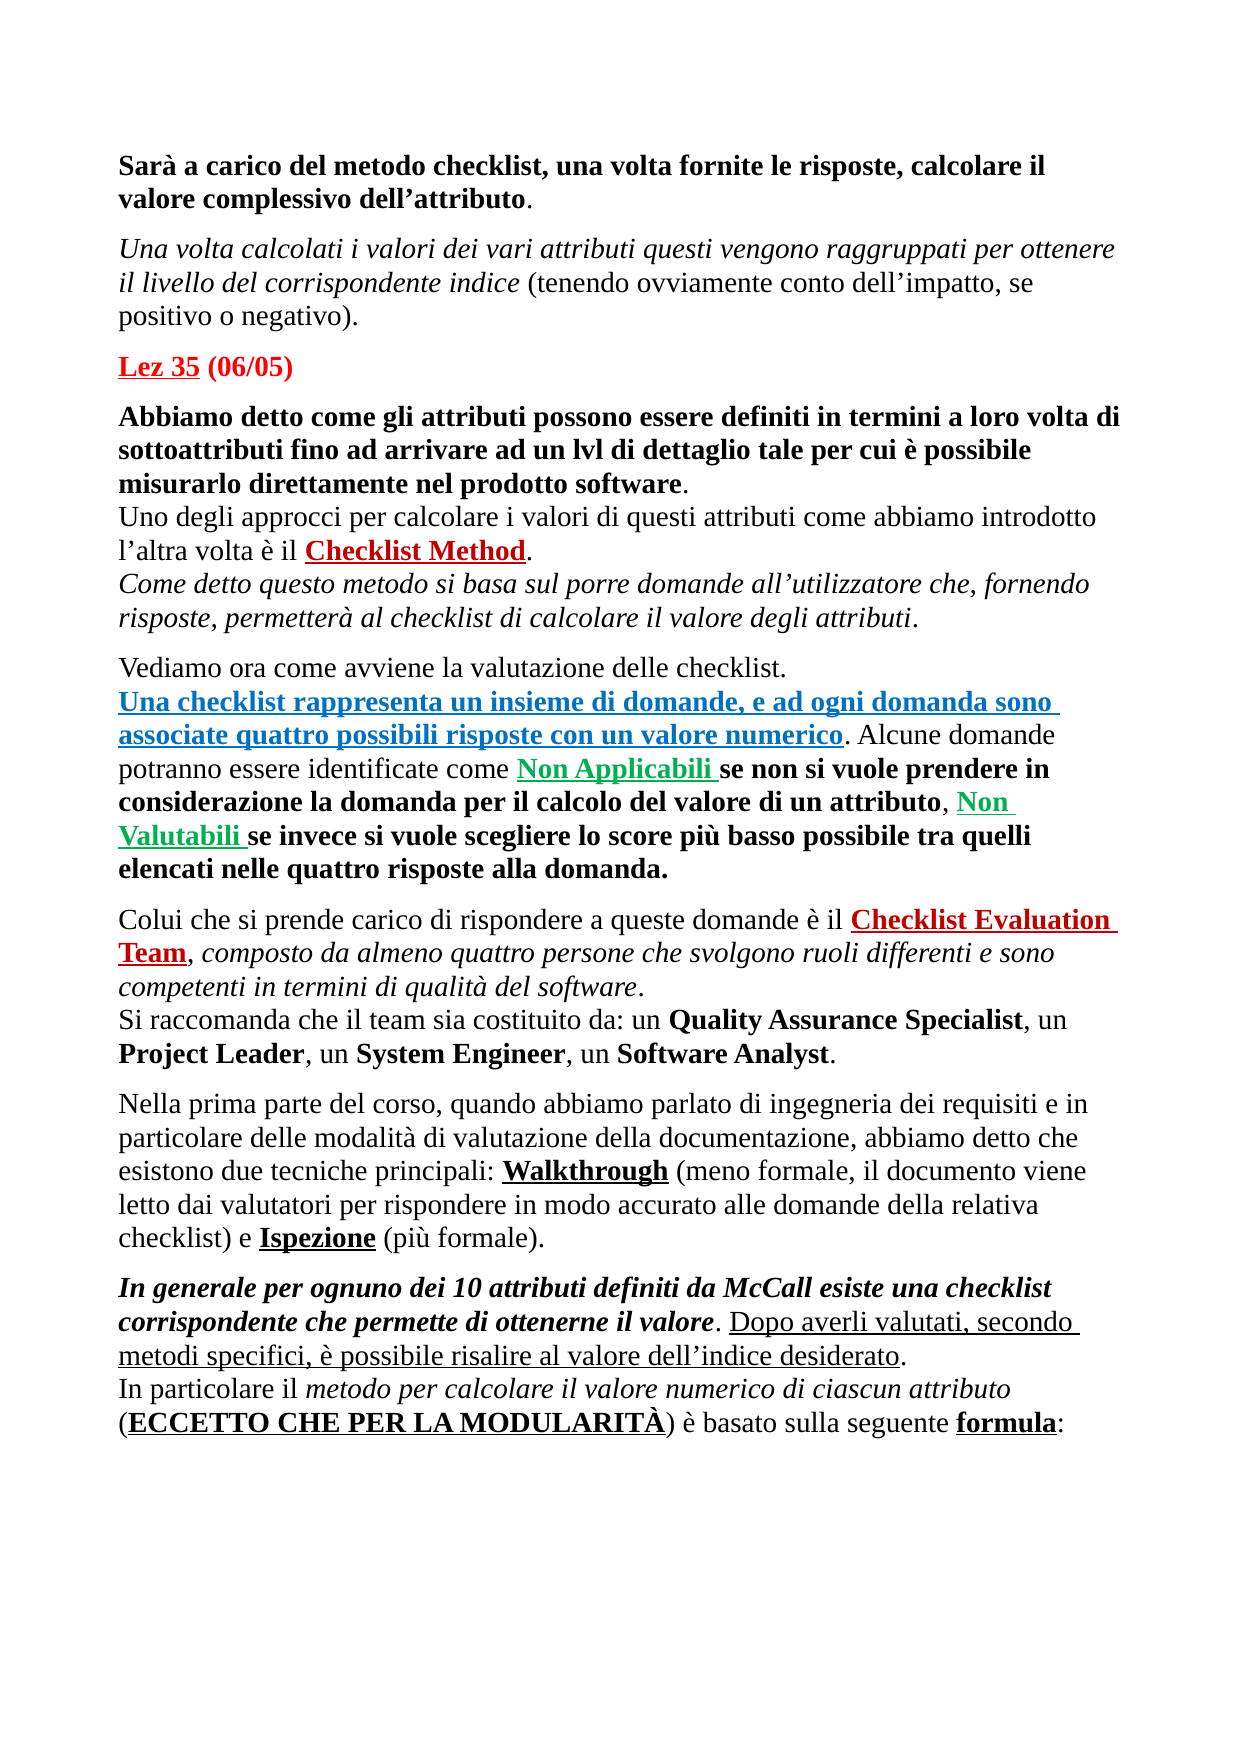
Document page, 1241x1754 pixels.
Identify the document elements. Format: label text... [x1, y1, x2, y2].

text Una volta calcolati i valori dei vari attributi questi vengono raggruppati per ottenere il livello del corrispondente indice (tenendo ovviamente conto dell’impatto, se positivo o negativo). [118, 231, 1122, 332]
text Lez 35 (06/05) [118, 349, 1122, 382]
text Abbiamo detto come gli attributi possono essere definiti in termini a loro volta di sottoattributi fino ad arrivare ad un lvl di dettaglio tale per cui è possibile misurarlo direttamente nel prodotto software. Uno degli approcci per calcolare i valori di questi attributi come abbiamo introdotto l’altra volta è il Checklist Method. Come detto questo metodo si basa sul porre domande all’utilizzatore che, fornendo risposte, permetterà al checklist di calcolare il valore degli attributi. [118, 399, 1122, 634]
text Nella prima parte del corso, quando abbiamo parlato di ingegneria dei requisiti e in particolare delle modalità di valutazione della documentazione, abbiamo detto che esistono due tecniche principali: Walkthrough (meno formale, il documento viene letto dai valutatori per rispondere in modo accurato alle domande della relativa checklist) e Ispezione (più formale). [118, 1086, 1122, 1254]
text Vediamo ora come avviene la valutazione delle checklist. Una checklist rappresenta un insieme di domande, e ad ogni domanda sono associate quattro possibili risposte con un valore numerico. Alcune domande potranno essere identificate come Non Applicabili se non si vuole prendere in considerazione la domanda per il calcolo del valore di un attributo, Non Valutabili se invece si vuole scegliere lo score più basso possibile tra quelli elencati nelle quattro risposte alla domanda. [118, 650, 1122, 885]
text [118, 148, 1122, 215]
text Colui che si prende carico di rispondere a queste domande è il Checklist Evaluation Team, composto da almeno quattro persone che svolgono ruoli differenti e sono competenti in termini di qualità del software. Si raccomanda che il team sia costituito da: un Quality Assurance Specialist, un Project Leader, un System Engineer, un Software Analyst. [118, 902, 1122, 1069]
text In generale per ognuno dei 10 attributi definiti da McCall esiste una checklist corrispondente che permette di ottenerne il valore. Dopo averli valutati, secondo metodi specifici, è possibile risalire al valore dell’indice desiderato. In particolare il metodo per calcolare il valore numerico di ciascun attributo (ECCETTO CHE PER LA MODULARITÀ) è basato sulla seguente formula: [118, 1271, 1122, 1438]
